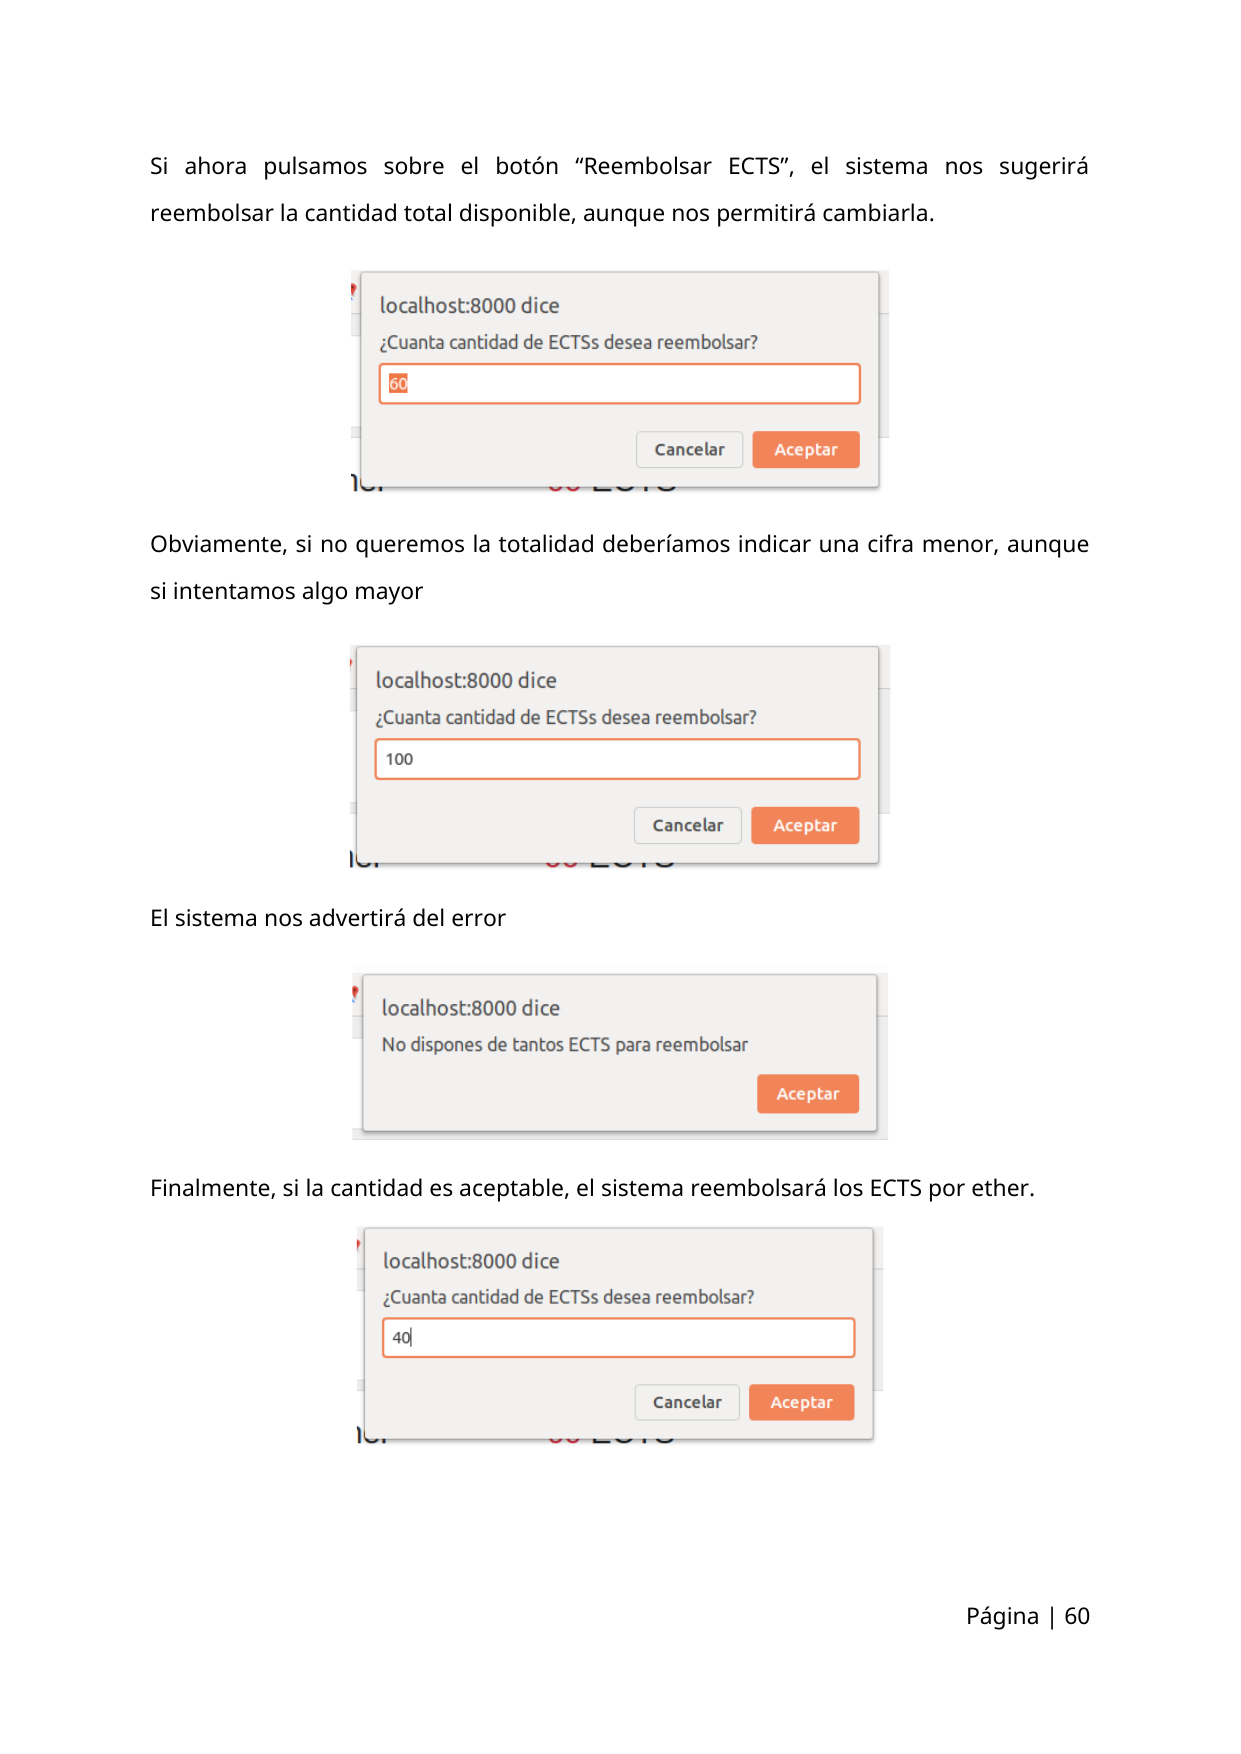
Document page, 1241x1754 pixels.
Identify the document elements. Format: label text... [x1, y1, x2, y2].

text Obviamente, si no queremos la totalidad deberíamos indicar una cifra menor, aunque si intentamos algo mayor [150, 528, 1090, 606]
picture [349, 638, 891, 871]
text El sistema nos advertirá del error [150, 902, 1090, 934]
text Finalmente, si la cantidad es aceptable, el sistema reembolsará los ECTS por ether. [150, 1172, 1090, 1203]
picture [352, 966, 889, 1140]
picture [356, 1222, 884, 1449]
text Si ahora pulsamos sobre el botón “Reembolsar ECTS”, el sistema nos sugerirá reembolsar la cantidad total disponible, aunque nos permitirá cambiarla. [150, 150, 1090, 228]
picture [351, 260, 890, 496]
